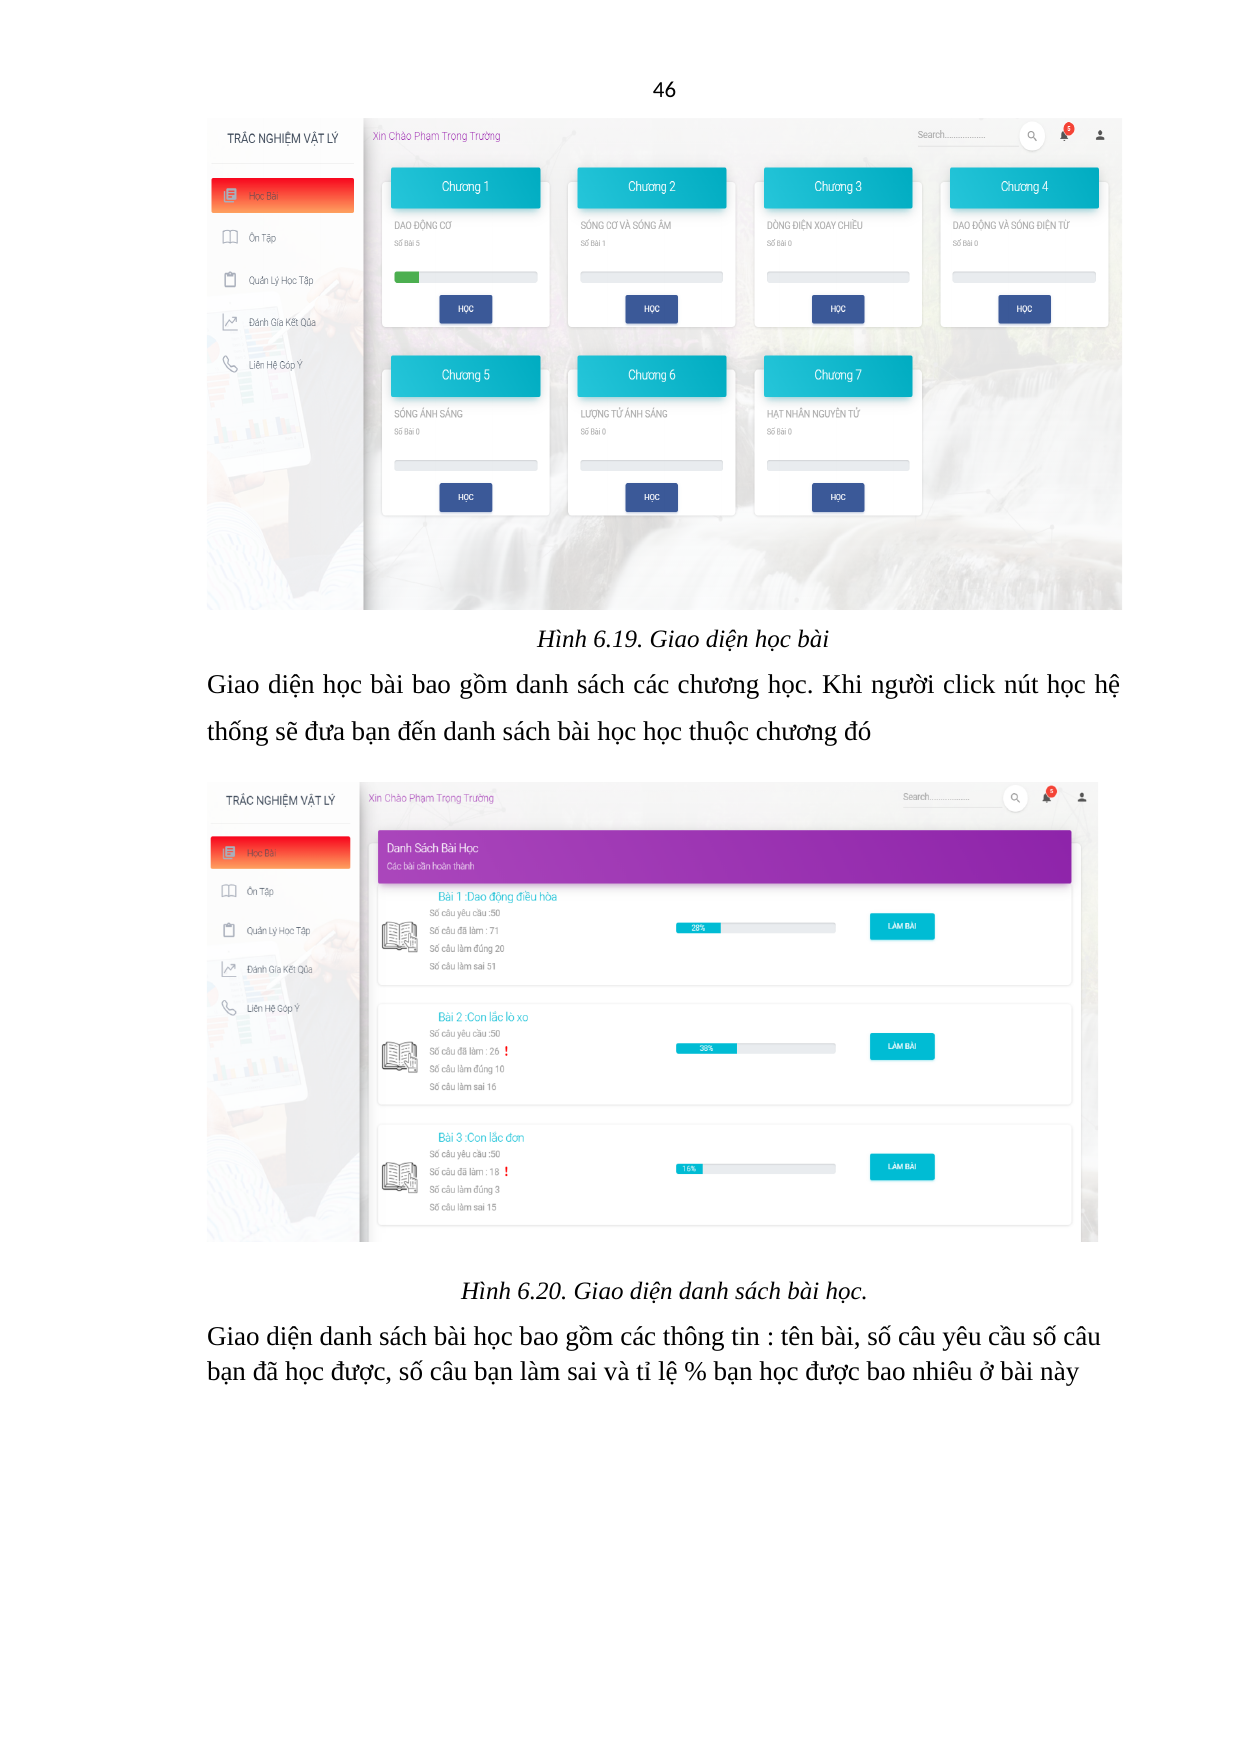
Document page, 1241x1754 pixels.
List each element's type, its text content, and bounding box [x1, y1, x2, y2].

picture [206, 782, 1099, 1242]
text Giao diện danh sách bài học bao gồm các thông tin : tên bài, số câu yêu cầu số câu bạn đã học được, số câu bạn làm sai và tỉ lệ % bạn học được bao nhiêu ở bài này [207, 1319, 1122, 1386]
picture [206, 118, 1123, 610]
text Giao diện học bài bao gồm danh sách các chương học. Khi người click nút học hệ thống sẽ đưa bạn đến danh sách bài học học thuộc chương đó [207, 669, 1122, 746]
